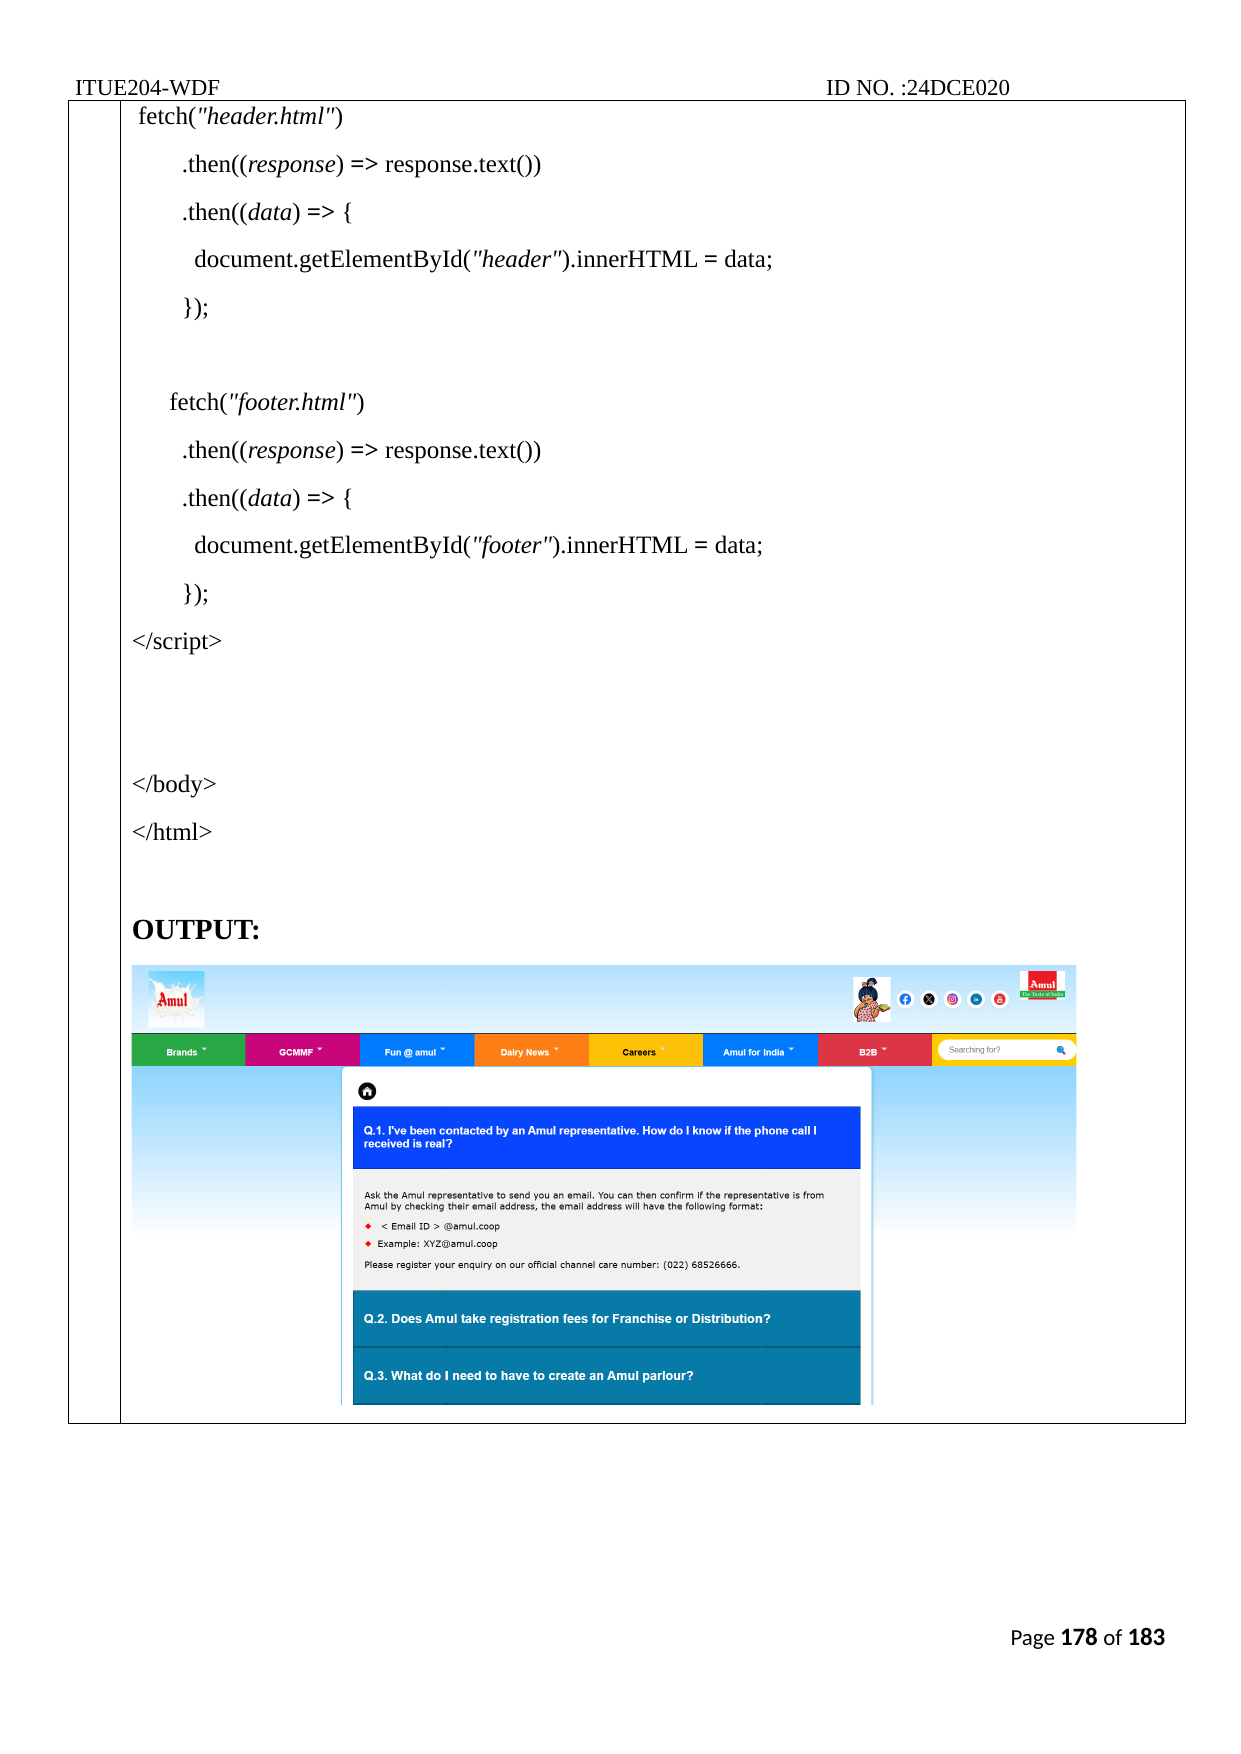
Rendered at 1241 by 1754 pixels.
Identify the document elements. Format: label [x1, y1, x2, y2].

picture [396, 1372, 402, 1379]
table_cell [69, 101, 120, 1423]
picture [468, 1315, 477, 1322]
picture [131, 965, 1077, 1405]
picture [656, 1317, 667, 1322]
table_cell [121, 101, 1185, 1423]
